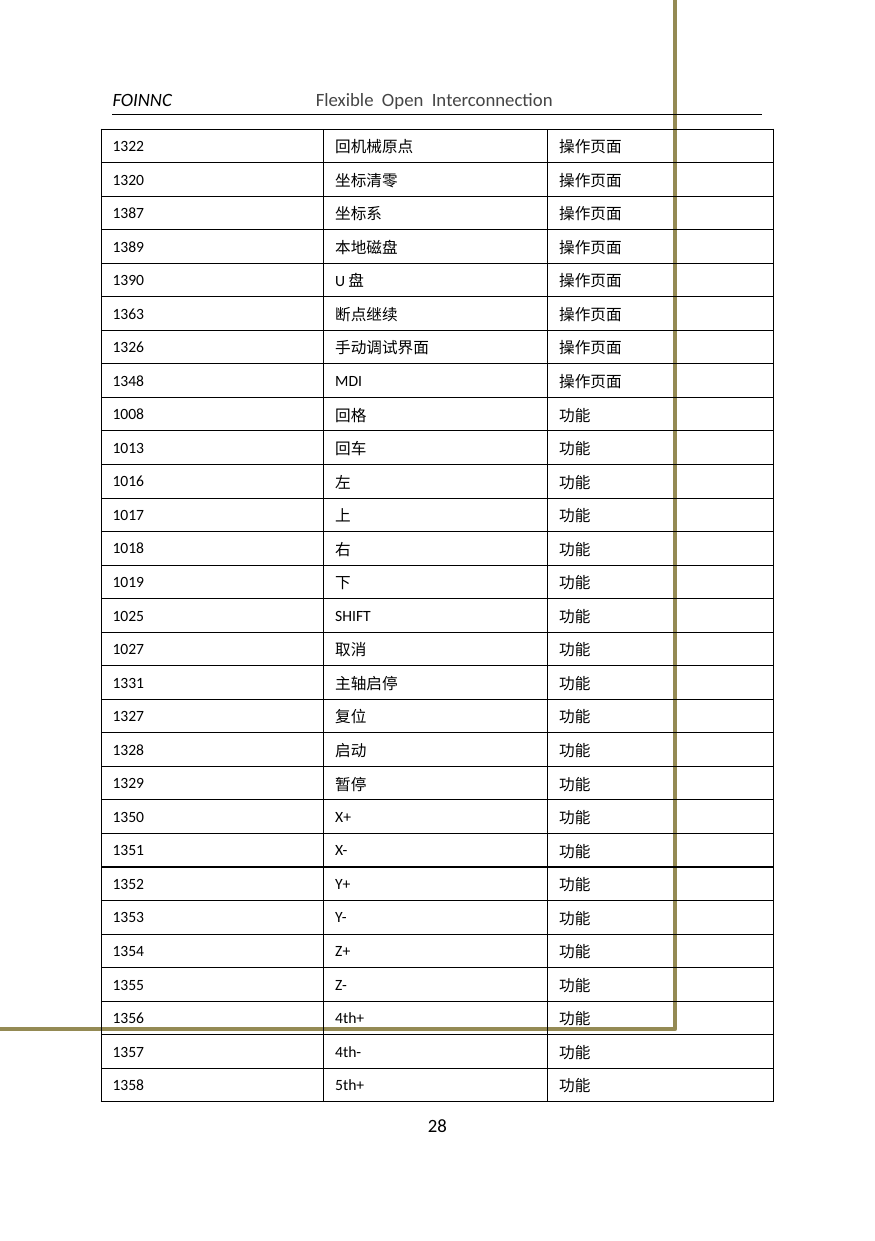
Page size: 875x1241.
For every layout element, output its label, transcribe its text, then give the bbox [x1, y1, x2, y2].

table_cell 功能 [548, 868, 773, 900]
table_cell 1350 [102, 800, 323, 833]
table_cell Z- [324, 968, 547, 1001]
table_cell 主轴启停 [324, 666, 547, 699]
table_cell X+ [324, 800, 547, 833]
table_cell 1363 [102, 297, 323, 330]
table_cell SHIFT [324, 599, 547, 632]
table_cell 功能 [548, 800, 773, 833]
table_cell 1322 [102, 130, 323, 162]
table_cell 1008 [102, 398, 323, 430]
table_cell 1351 [102, 834, 323, 866]
table_cell 功能 [548, 767, 773, 799]
table_cell 操作页面 [548, 331, 773, 363]
table_cell 右 [324, 532, 547, 564]
table_cell 1320 [102, 163, 323, 196]
table_cell 1016 [102, 465, 323, 497]
table_cell 1355 [102, 968, 323, 1001]
table_cell 功能 [548, 700, 773, 732]
table_cell 启动 [324, 733, 547, 766]
table_cell MDI [324, 364, 547, 397]
table_cell 功能 [548, 901, 773, 933]
table_cell 取消 [324, 633, 547, 665]
table_cell 1327 [102, 700, 323, 732]
table_cell 上 [324, 499, 547, 531]
table_cell 操作页面 [548, 264, 773, 296]
table_cell 1389 [102, 230, 323, 263]
table_cell 复位 [324, 700, 547, 732]
table_cell 1352 [102, 868, 323, 900]
table_cell 功能 [548, 968, 773, 1001]
table_cell 功能 [548, 1002, 773, 1034]
table_cell U盘 [324, 264, 547, 296]
table_cell Y+ [324, 868, 547, 900]
table_cell 5th+ [324, 1069, 547, 1101]
table_cell 功能 [548, 666, 773, 699]
table_cell 功能 [548, 834, 773, 866]
table_cell 下 [324, 566, 547, 598]
table_cell 功能 [548, 465, 773, 497]
table_cell Z+ [324, 935, 547, 967]
table_cell 回格 [324, 398, 547, 430]
table_cell 1018 [102, 532, 323, 564]
table_cell 功能 [548, 633, 773, 665]
table_cell 功能 [548, 566, 773, 598]
table_cell Y- [324, 901, 547, 933]
table_cell 1358 [102, 1069, 323, 1101]
table_cell 1017 [102, 499, 323, 531]
table_cell 1348 [102, 364, 323, 397]
table_cell 手动调试界面 [324, 331, 547, 363]
table_cell 1013 [102, 431, 323, 464]
table_cell 左 [324, 465, 547, 497]
table_cell 功能 [548, 1069, 773, 1101]
table_cell 功能 [548, 599, 773, 632]
table_cell 1025 [102, 599, 323, 632]
table_cell 断点继续 [324, 297, 547, 330]
table_cell 功能 [548, 733, 773, 766]
table_cell 1019 [102, 566, 323, 598]
table_cell 1357 [102, 1035, 323, 1068]
table_cell 1390 [102, 264, 323, 296]
table_cell 1329 [102, 767, 323, 799]
table_cell 本地磁盘 [324, 230, 547, 263]
table_cell 坐标系 [324, 197, 547, 229]
table_cell 1027 [102, 633, 323, 665]
table_cell 4th+ [324, 1002, 547, 1034]
table_cell 操作页面 [548, 130, 773, 162]
table_cell 操作页面 [548, 364, 773, 397]
table_cell 操作页面 [548, 297, 773, 330]
table_cell 功能 [548, 398, 773, 430]
table_cell 坐标清零 [324, 163, 547, 196]
table_cell 功能 [548, 431, 773, 464]
table_cell 1353 [102, 901, 323, 933]
table_cell 操作页面 [548, 163, 773, 196]
table_cell 1328 [102, 733, 323, 766]
table_cell 1354 [102, 935, 323, 967]
table_cell 暂停 [324, 767, 547, 799]
table_cell 回机械原点 [324, 130, 547, 162]
table_cell X- [324, 834, 547, 866]
table_cell 功能 [548, 935, 773, 967]
table_cell 回车 [324, 431, 547, 464]
table_cell 1387 [102, 197, 323, 229]
table_cell 操作页面 [548, 197, 773, 229]
table_cell 1356 [102, 1002, 323, 1034]
table_cell 操作页面 [548, 230, 773, 263]
table_cell 功能 [548, 532, 773, 564]
table_cell 1331 [102, 666, 323, 699]
table_cell 功能 [548, 1035, 773, 1068]
table_cell 功能 [548, 499, 773, 531]
table_cell 1326 [102, 331, 323, 363]
table_cell 4th- [324, 1035, 547, 1068]
